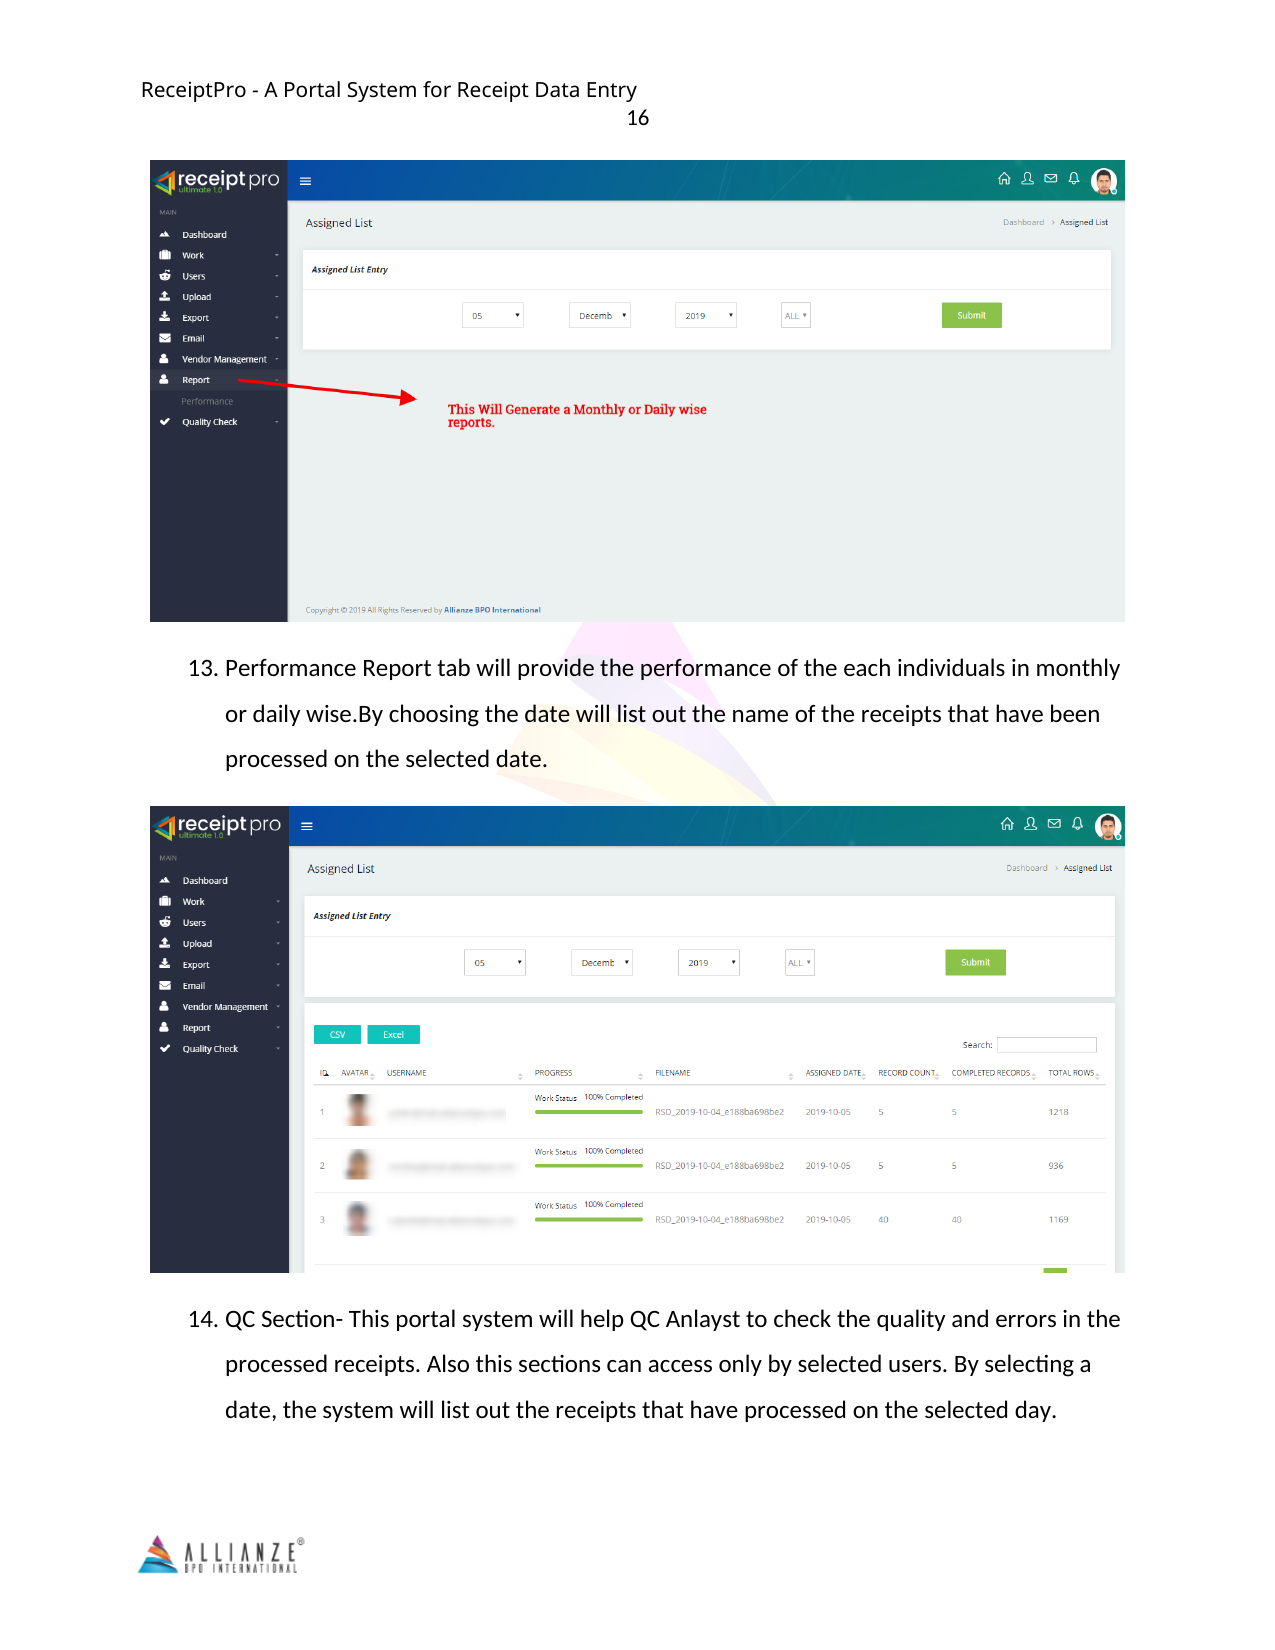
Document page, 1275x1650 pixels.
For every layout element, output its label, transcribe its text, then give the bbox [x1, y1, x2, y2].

picture [150, 806, 1125, 1273]
picture [131, 1533, 311, 1575]
list QC Section- This portal system will help QC Anlayst to check the quality and errors in the processed receipts. Also this sections can access only by selected users. By selecting a date, the system will list out the receipts that have processed on the selected day. [187, 1303, 1125, 1425]
picture [150, 160, 1125, 622]
list Performance Report tab will provide the performance of the each individuals in monthly or daily wise.By choosing the date will list out the name of the receipts that have been processed on the selected date. [187, 652, 1125, 774]
